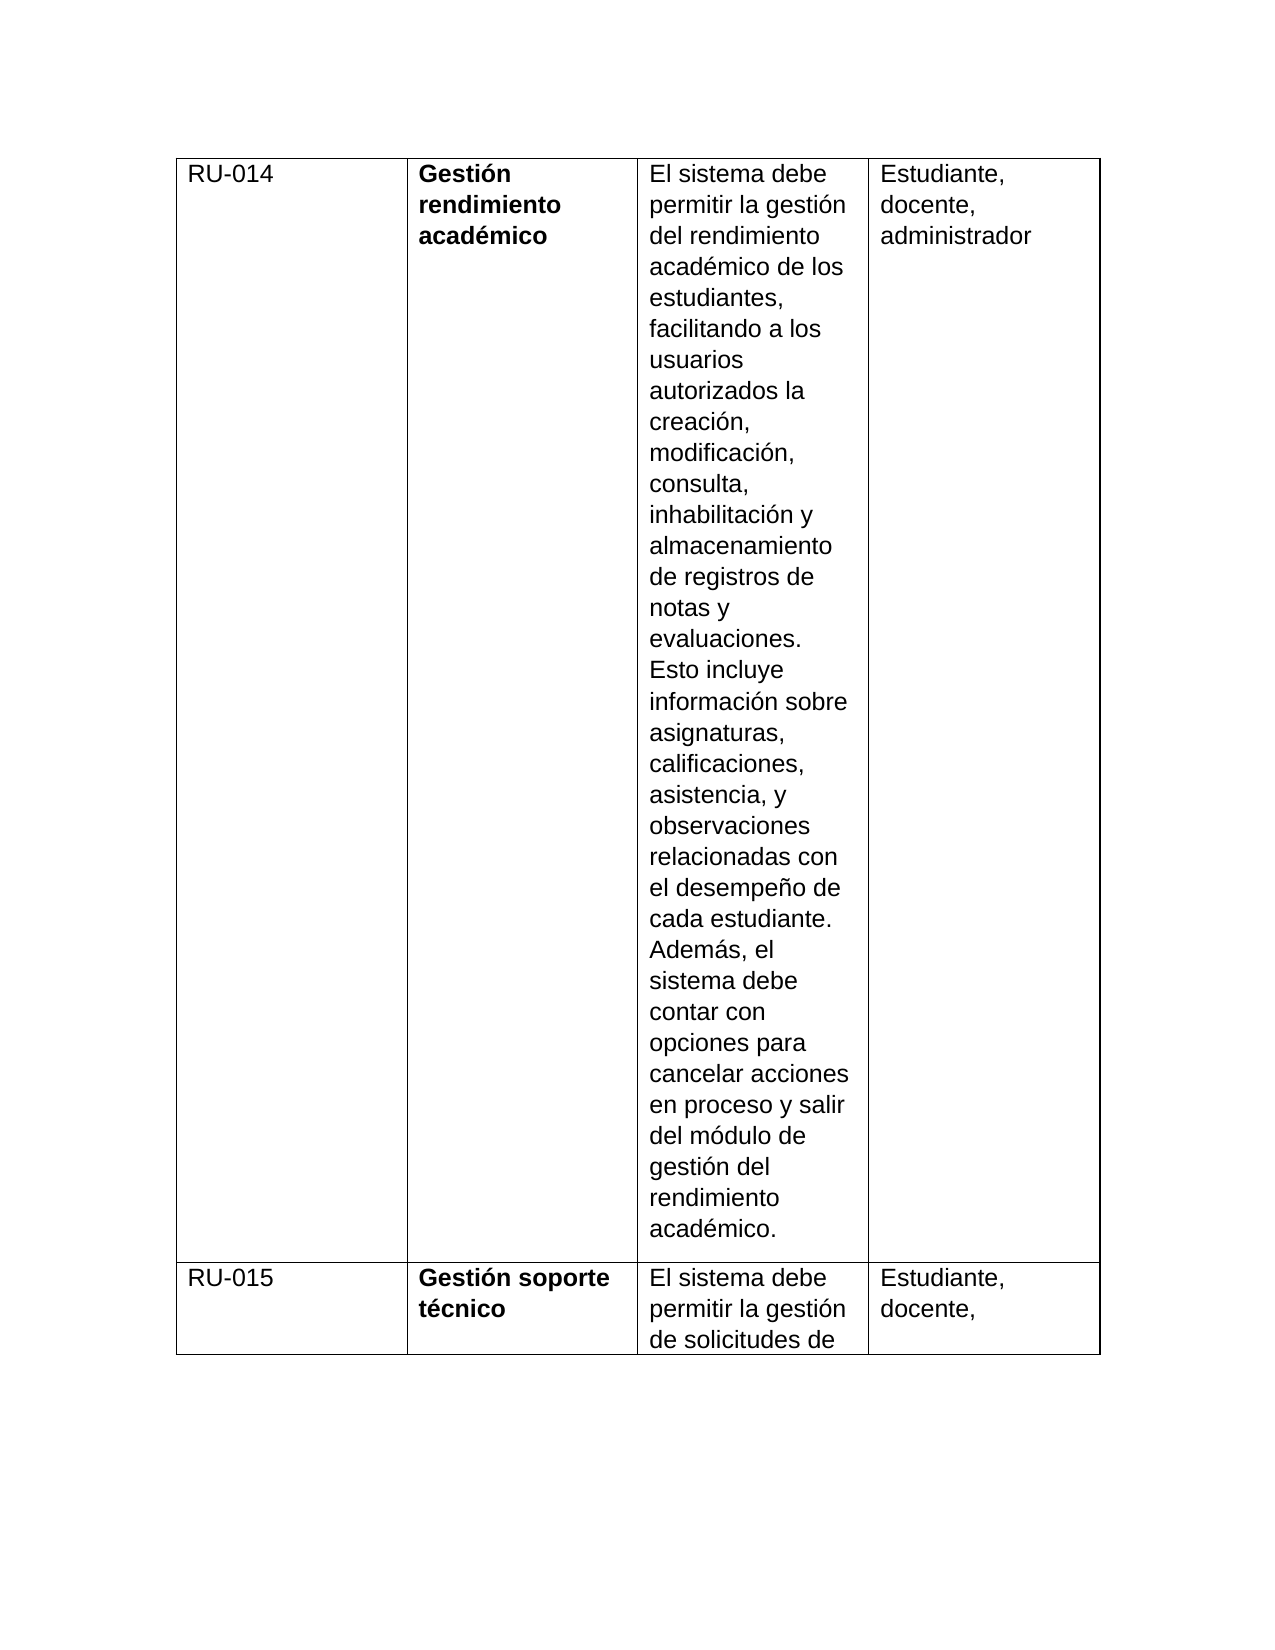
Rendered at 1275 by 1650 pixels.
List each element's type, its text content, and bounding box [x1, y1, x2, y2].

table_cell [869, 1263, 1099, 1353]
table_cell RU-014 [177, 159, 407, 1262]
table_cell Estudiante, docente, administrador [869, 159, 1099, 1262]
table_cell El sistema debe permitir la gestión del rendimiento académico de los estudiantes, facilitando a los usuarios autorizados la creación, modificación, consulta, inhabilitación y almacenamiento de registros de notas y evaluaciones. Esto incluye información sobre asignaturas, calificaciones, asistencia, y observaciones relacionadas con el desempeño de cada estudiante. Además, el sistema debe contar con opciones para cancelar acciones en proceso y salir del módulo de gestión del rendimiento académico. [638, 159, 868, 1262]
table_cell RU-015 [177, 1263, 407, 1353]
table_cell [408, 1263, 637, 1353]
table_cell Gestión rendimiento académico [408, 159, 637, 1262]
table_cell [638, 1263, 868, 1353]
